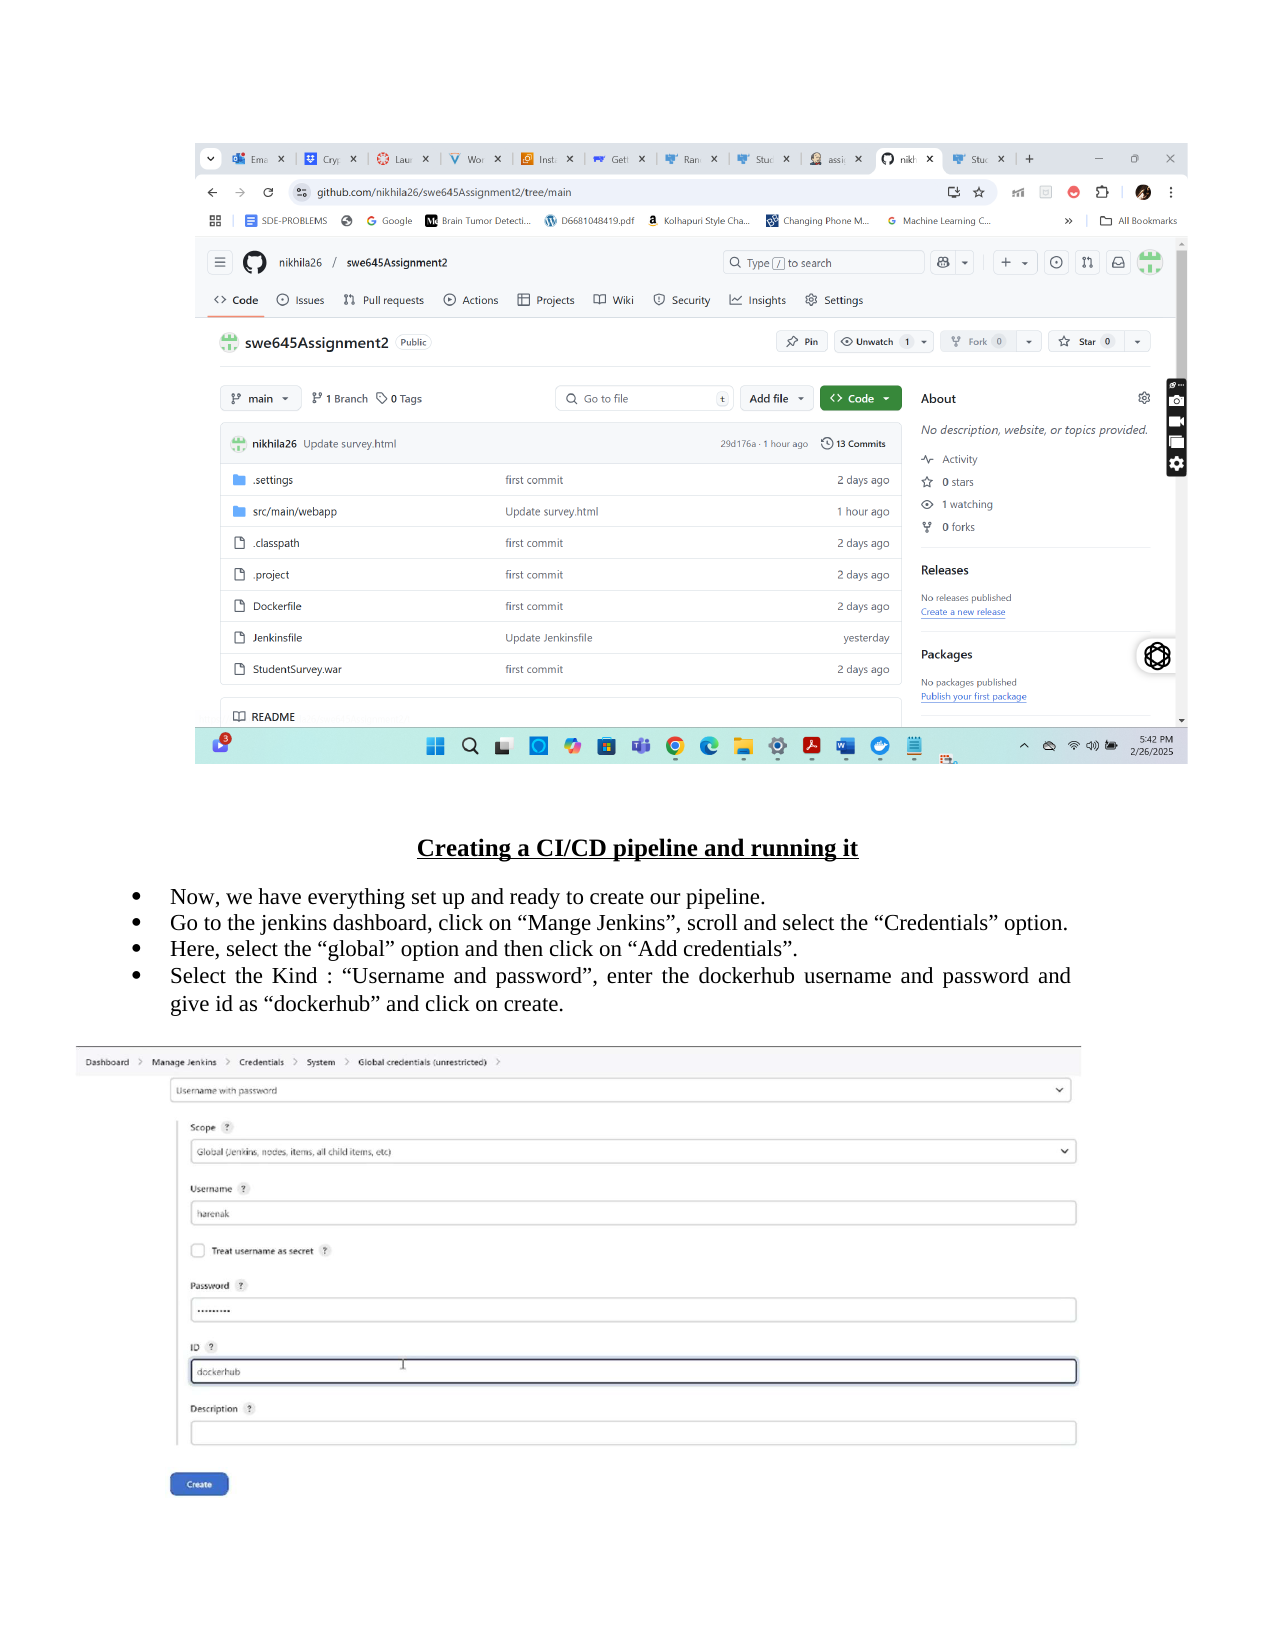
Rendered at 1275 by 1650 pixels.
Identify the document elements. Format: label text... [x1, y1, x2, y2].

picture [75, 1045, 1082, 1498]
list Now, we have everything set up and ready to create our pipeline. [132, 883, 1200, 909]
picture [195, 143, 1188, 764]
list Go to the jenkins dashboard, click on “Mange Jenkins”, scroll and select the “Credentials” option. [132, 909, 1200, 936]
list Select the Kind : “Username and password”, enter the dockerhub username and password and give id as “dockerhub” and click on create. [132, 962, 1073, 1016]
text Creating a CI/CD pipeline and running it [75, 833, 1200, 862]
list Here, select the “global” option and then click on “Add credentials”. [132, 936, 1200, 962]
